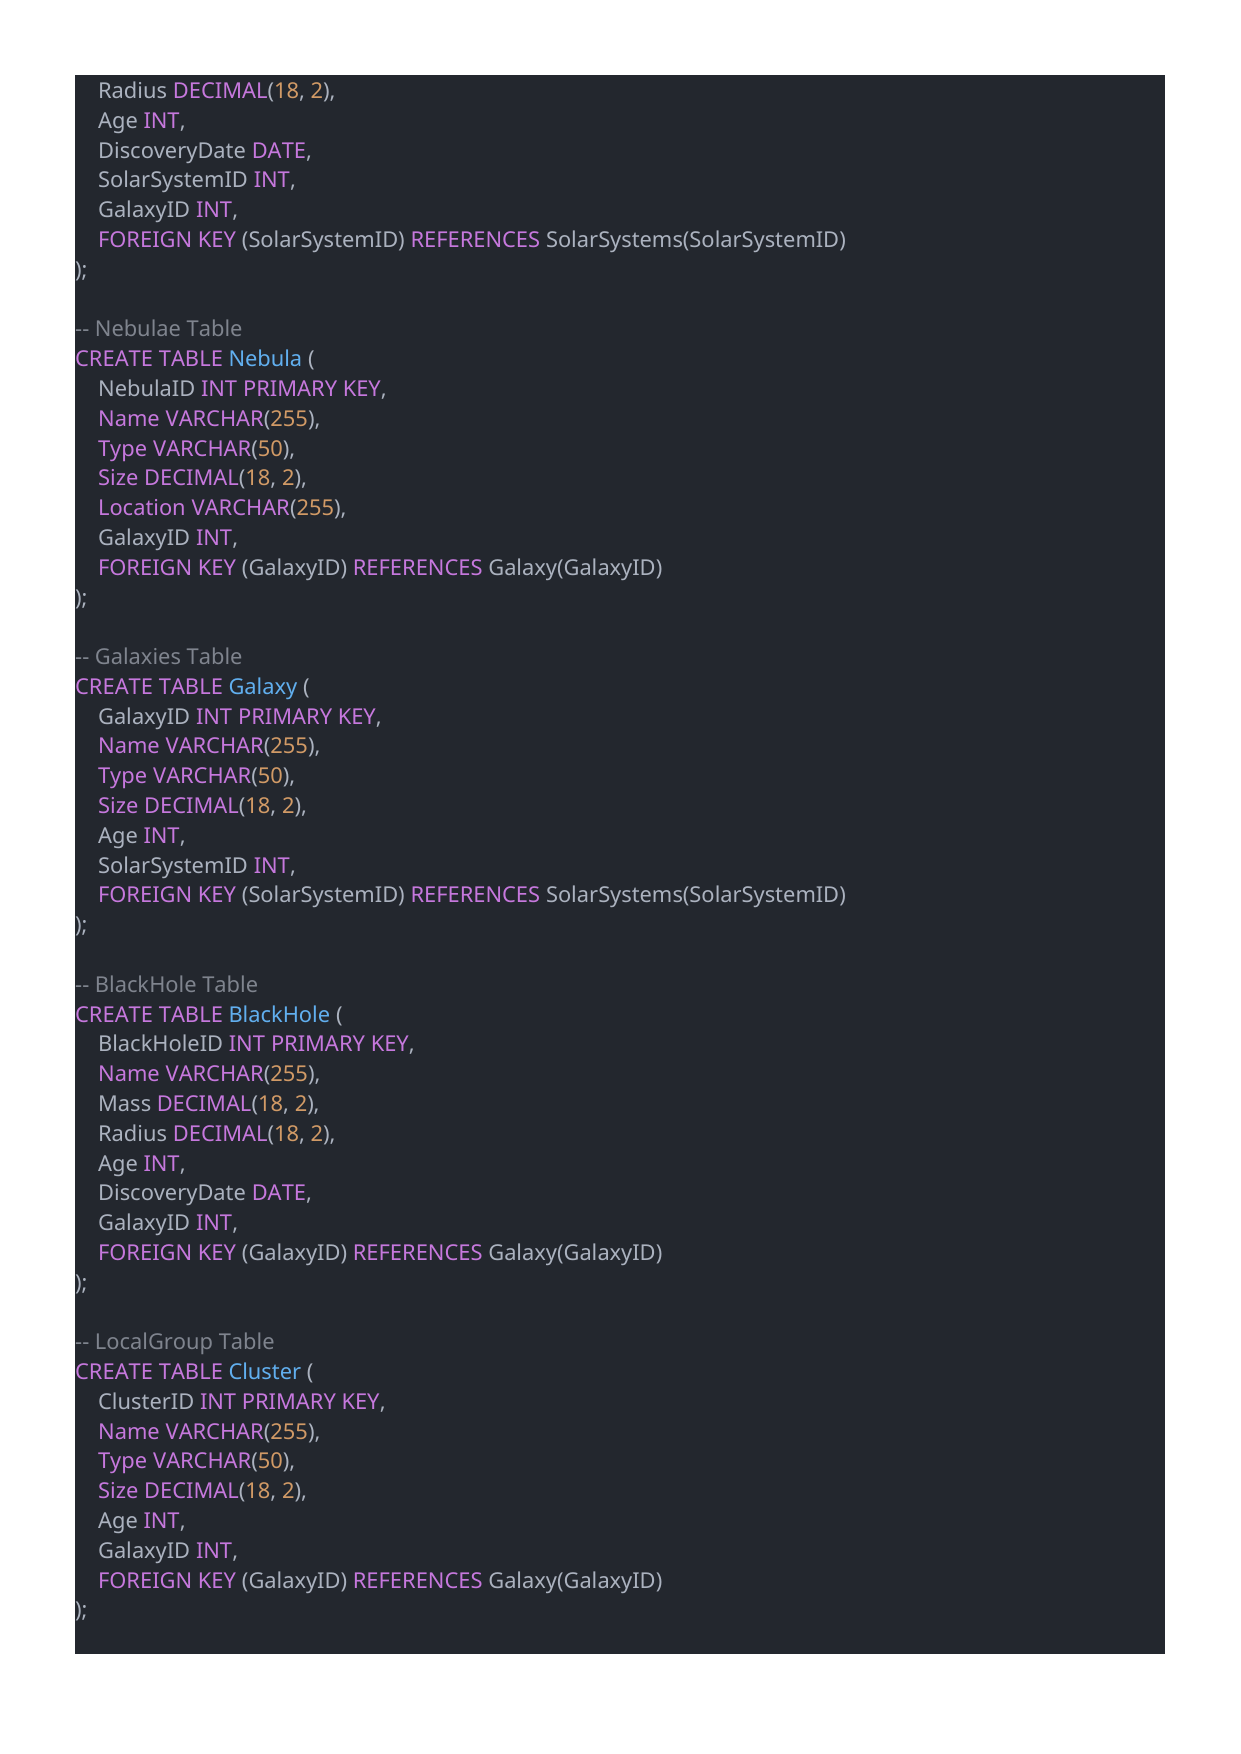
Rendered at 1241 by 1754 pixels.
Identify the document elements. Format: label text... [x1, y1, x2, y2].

text -- LocalGroup Table [75, 1326, 1165, 1356]
text ); [75, 254, 1165, 283]
text Name VARCHAR(255), [75, 403, 1165, 432]
text GalaxyID INT, [75, 194, 1165, 224]
text SolarSystemID INT, [75, 849, 1165, 879]
text ); [75, 909, 1165, 939]
text -- Nebulae Table [75, 313, 1165, 343]
text Age INT, [75, 1147, 1165, 1177]
text -- BlackHole Table [75, 969, 1165, 998]
text CREATE TABLE Nebula ( [75, 343, 1165, 373]
text Mass DECIMAL(18, 2), [75, 1088, 1165, 1118]
text Radius DECIMAL(18, 2), [75, 1118, 1165, 1147]
text Size DECIMAL(18, 2), [75, 1475, 1165, 1505]
text GalaxyID INT, [75, 1207, 1165, 1237]
text BlackHoleID INT PRIMARY KEY, [75, 1028, 1165, 1058]
text FOREIGN KEY (GalaxyID) REFERENCES Galaxy(GalaxyID) [75, 1237, 1165, 1267]
text CREATE TABLE Cluster ( [75, 1356, 1165, 1386]
text DiscoveryDate DATE, [75, 134, 1165, 164]
text DiscoveryDate DATE, [75, 1177, 1165, 1207]
text -- Galaxies Table [75, 641, 1165, 671]
text FOREIGN KEY (GalaxyID) REFERENCES Galaxy(GalaxyID) [75, 552, 1165, 581]
text Age INT, [75, 105, 1165, 134]
text GalaxyID INT, [75, 522, 1165, 552]
text Type VARCHAR(50), [75, 1445, 1165, 1475]
text FOREIGN KEY (SolarSystemID) REFERENCES SolarSystems(SolarSystemID) [75, 879, 1165, 909]
text ); [75, 1594, 1165, 1624]
text Radius DECIMAL(18, 2), [75, 75, 1165, 105]
text ); [75, 581, 1165, 611]
text ClusterID INT PRIMARY KEY, [75, 1386, 1165, 1416]
text Type VARCHAR(50), [75, 760, 1165, 790]
text Type VARCHAR(50), [75, 432, 1165, 462]
text Name VARCHAR(255), [75, 1416, 1165, 1445]
text Size DECIMAL(18, 2), [75, 790, 1165, 820]
text Name VARCHAR(255), [75, 730, 1165, 760]
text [75, 224, 1165, 254]
text Location VARCHAR(255), [75, 492, 1165, 522]
text GalaxyID INT, [75, 1535, 1165, 1564]
text CREATE TABLE BlackHole ( [75, 998, 1165, 1028]
text Age INT, [75, 820, 1165, 849]
text NebulaID INT PRIMARY KEY, [75, 373, 1165, 403]
text FOREIGN KEY (GalaxyID) REFERENCES Galaxy(GalaxyID) [75, 1564, 1165, 1594]
text Name VARCHAR(255), [75, 1058, 1165, 1088]
text SolarSystemID INT, [75, 164, 1165, 194]
text GalaxyID INT PRIMARY KEY, [75, 701, 1165, 730]
text Age INT, [75, 1505, 1165, 1535]
text CREATE TABLE Galaxy ( [75, 671, 1165, 701]
text ); [75, 1267, 1165, 1296]
text Size DECIMAL(18, 2), [75, 462, 1165, 492]
